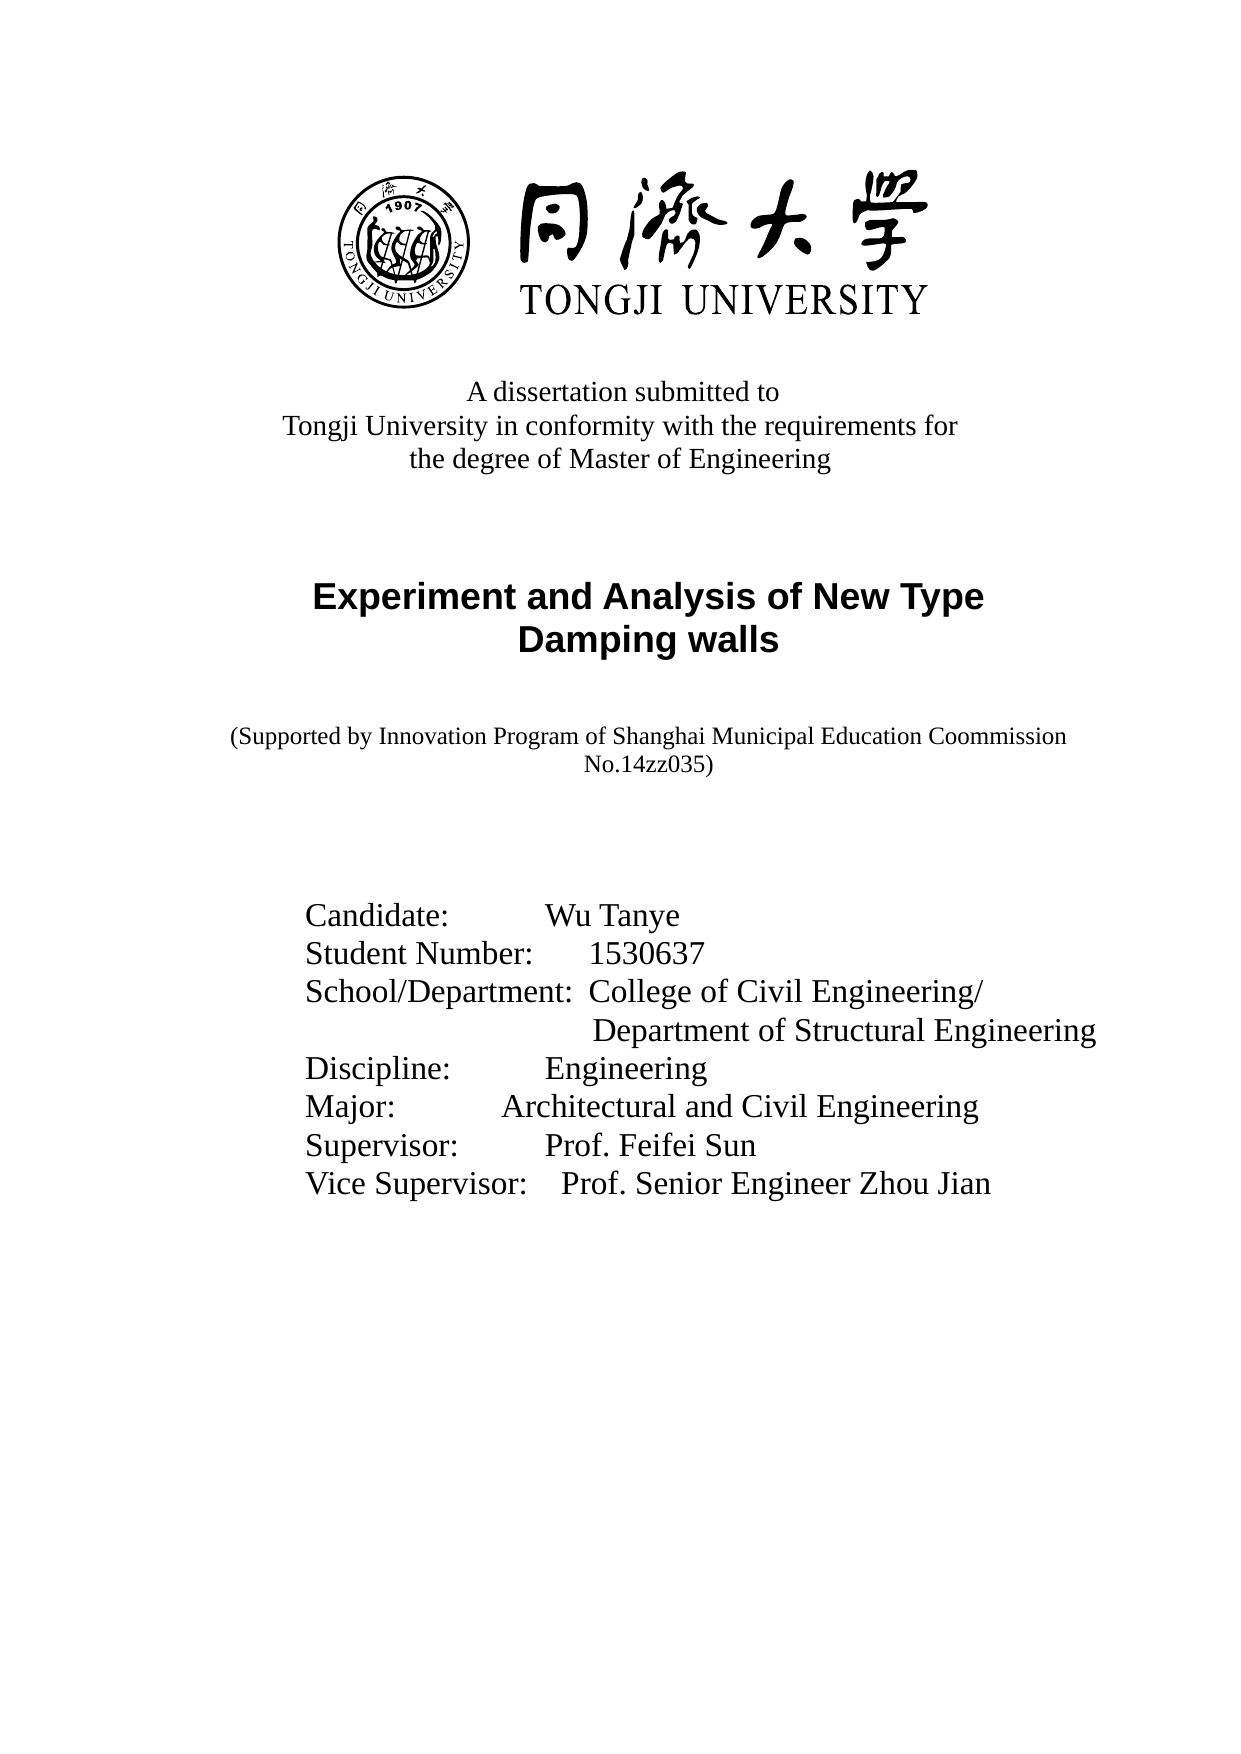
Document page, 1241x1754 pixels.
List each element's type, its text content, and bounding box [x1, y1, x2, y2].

text the degree of Master of Engineering [187, 441, 1053, 475]
text A dissertation submitted to [187, 373, 1053, 407]
text in conformity with the requirements for [187, 407, 1053, 441]
